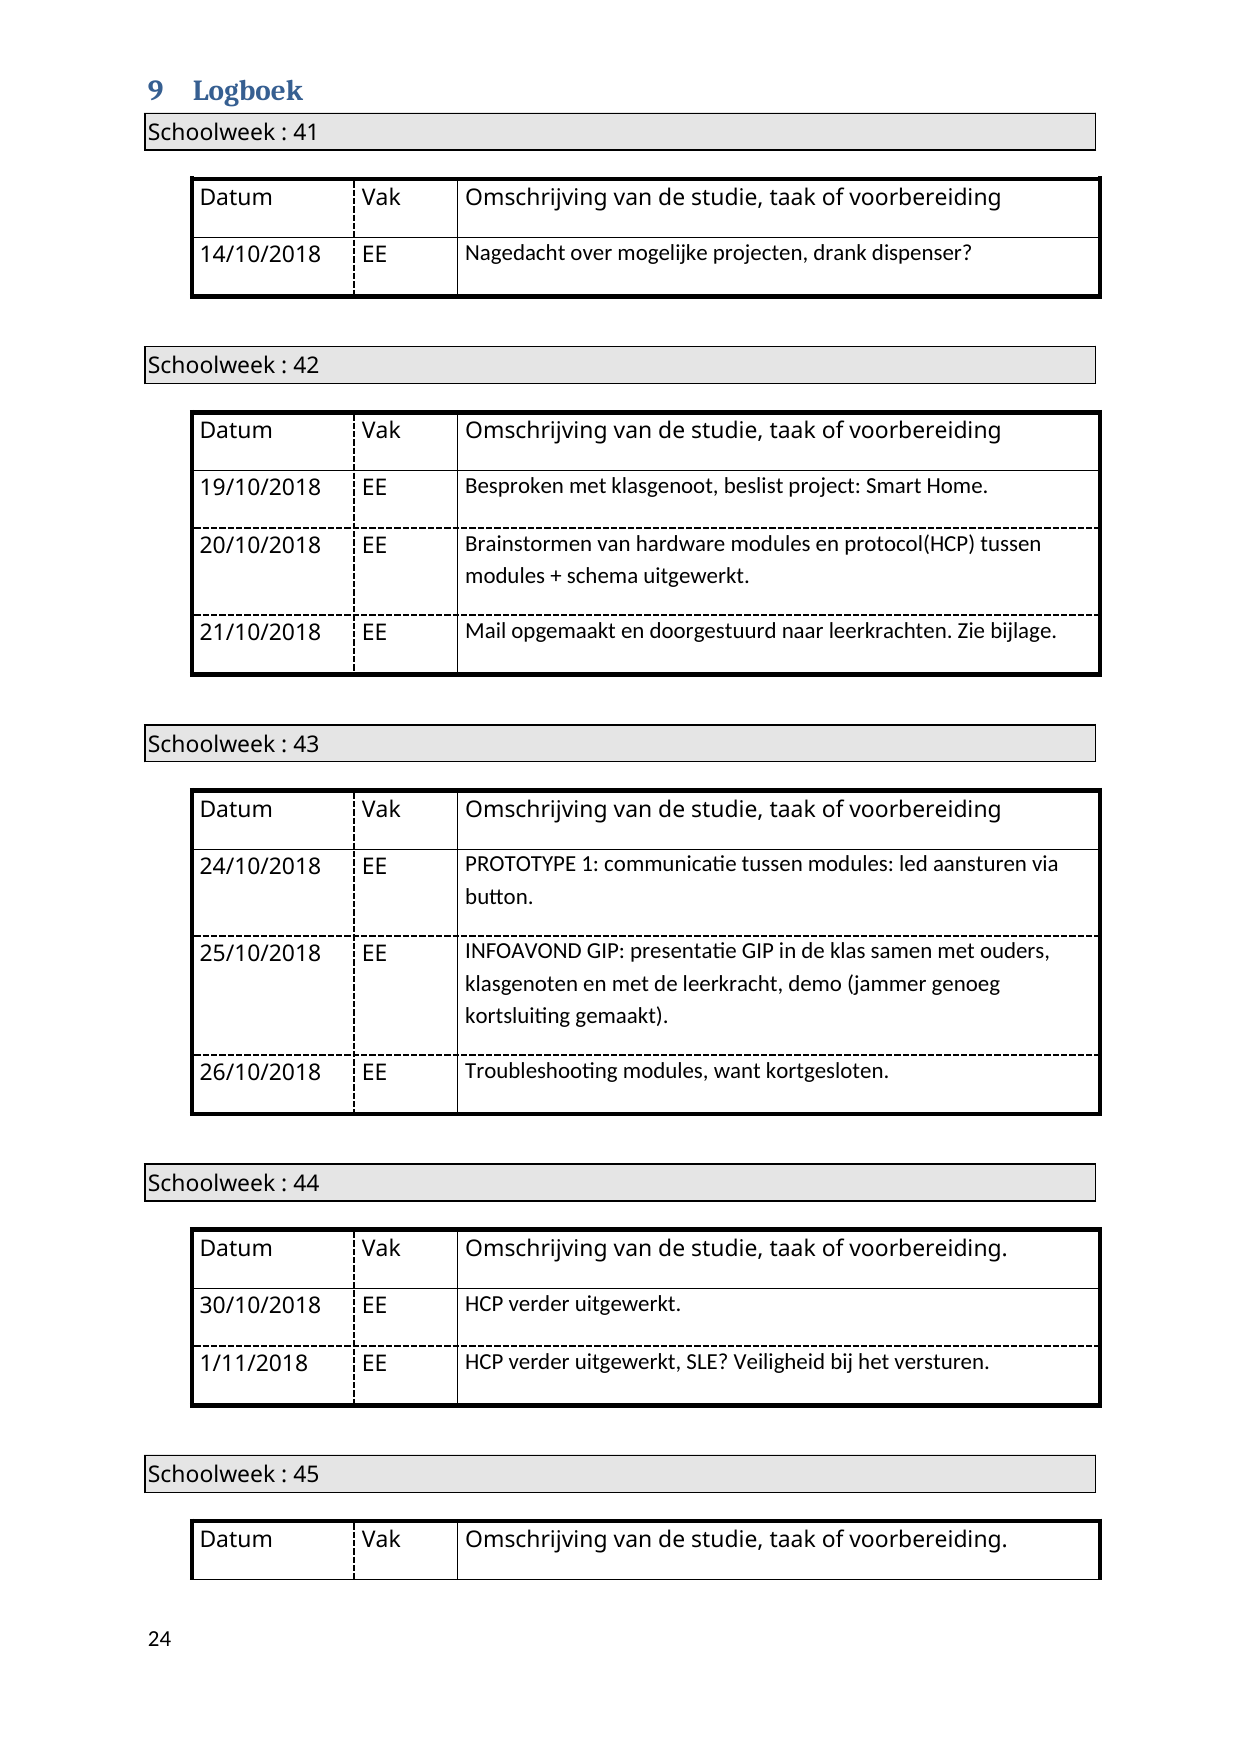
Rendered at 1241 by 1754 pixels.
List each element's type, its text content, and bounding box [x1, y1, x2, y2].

table_cell 24/10/2018 [194, 850, 354, 934]
table_cell 19/10/2018 [194, 471, 354, 527]
table_cell 20/10/2018 [194, 527, 354, 614]
table_header Omschrijving van de studie, taak of voorbereiding [458, 415, 1098, 470]
table_cell EE [354, 935, 457, 1054]
table_cell EE [354, 238, 457, 294]
table_cell EE [354, 614, 457, 672]
table_header Vak [354, 1232, 457, 1288]
table_header Omschrijving van de studie, taak of voorbereiding [458, 181, 1098, 237]
table_cell Brainstormen van hardware modules en protocol(HCP) tussen modules + schema uitgewerkt. [458, 527, 1098, 614]
subtitle Logboek [148, 74, 1093, 107]
table_header Vak [354, 793, 457, 848]
table_header Vak [354, 1523, 457, 1579]
table_cell 26/10/2018 [194, 1054, 354, 1112]
text Schoolweek : 43 [146, 726, 1095, 761]
table_cell 14/10/2018 [194, 238, 354, 294]
table_cell EE [354, 1289, 457, 1345]
table_header Omschrijving van de studie, taak of voorbereiding [458, 793, 1098, 848]
table_cell EE [354, 1345, 457, 1403]
table_header Datum [194, 1523, 354, 1579]
table_cell Mail opgemaakt en doorgestuurd naar leerkrachten. Zie bijlage. [458, 614, 1098, 672]
table_cell 30/10/2018 [194, 1289, 354, 1345]
table_header Vak [354, 181, 457, 237]
table_header Vak [354, 415, 457, 470]
table_header Omschrijving van de studie, taak of voorbereiding. [458, 1232, 1098, 1288]
text Schoolweek : 42 [146, 347, 1095, 383]
text Schoolweek : 45 [146, 1456, 1095, 1492]
table_cell HCP verder uitgewerkt, SLE? Veiligheid bij het versturen. [458, 1345, 1098, 1403]
table_cell Troubleshooting modules, want kortgesloten. [458, 1054, 1098, 1112]
table_header Datum [194, 181, 354, 237]
table_cell Nagedacht over mogelijke projecten, drank dispenser? [458, 238, 1098, 294]
table_cell 1/11/2018 [194, 1345, 354, 1403]
text Schoolweek : 41 [146, 114, 1095, 149]
text Schoolweek : 44 [146, 1165, 1095, 1200]
table_cell 25/10/2018 [194, 935, 354, 1054]
table_cell EE [354, 471, 457, 527]
table_cell Besproken met klasgenoot, beslist project: Smart Home. [458, 471, 1098, 527]
table_header Datum [194, 415, 354, 470]
table_cell EE [354, 1054, 457, 1112]
table_header Datum [194, 793, 354, 848]
table_cell 21/10/2018 [194, 614, 354, 672]
table_cell EE [354, 527, 457, 614]
table_cell INFOAVOND GIP: presentatie GIP in de klas samen met ouders, klasgenoten en met de leerkracht, demo (jammer genoeg kortsluiting gemaakt). [458, 935, 1098, 1054]
table_cell EE [354, 850, 457, 934]
table_cell HCP verder uitgewerkt. [458, 1289, 1098, 1345]
table_cell PROTOTYPE 1: communicatie tussen modules: led aansturen via button. [458, 850, 1098, 934]
table_header Datum [194, 1232, 354, 1288]
table_header Omschrijving van de studie, taak of voorbereiding. [458, 1523, 1098, 1579]
